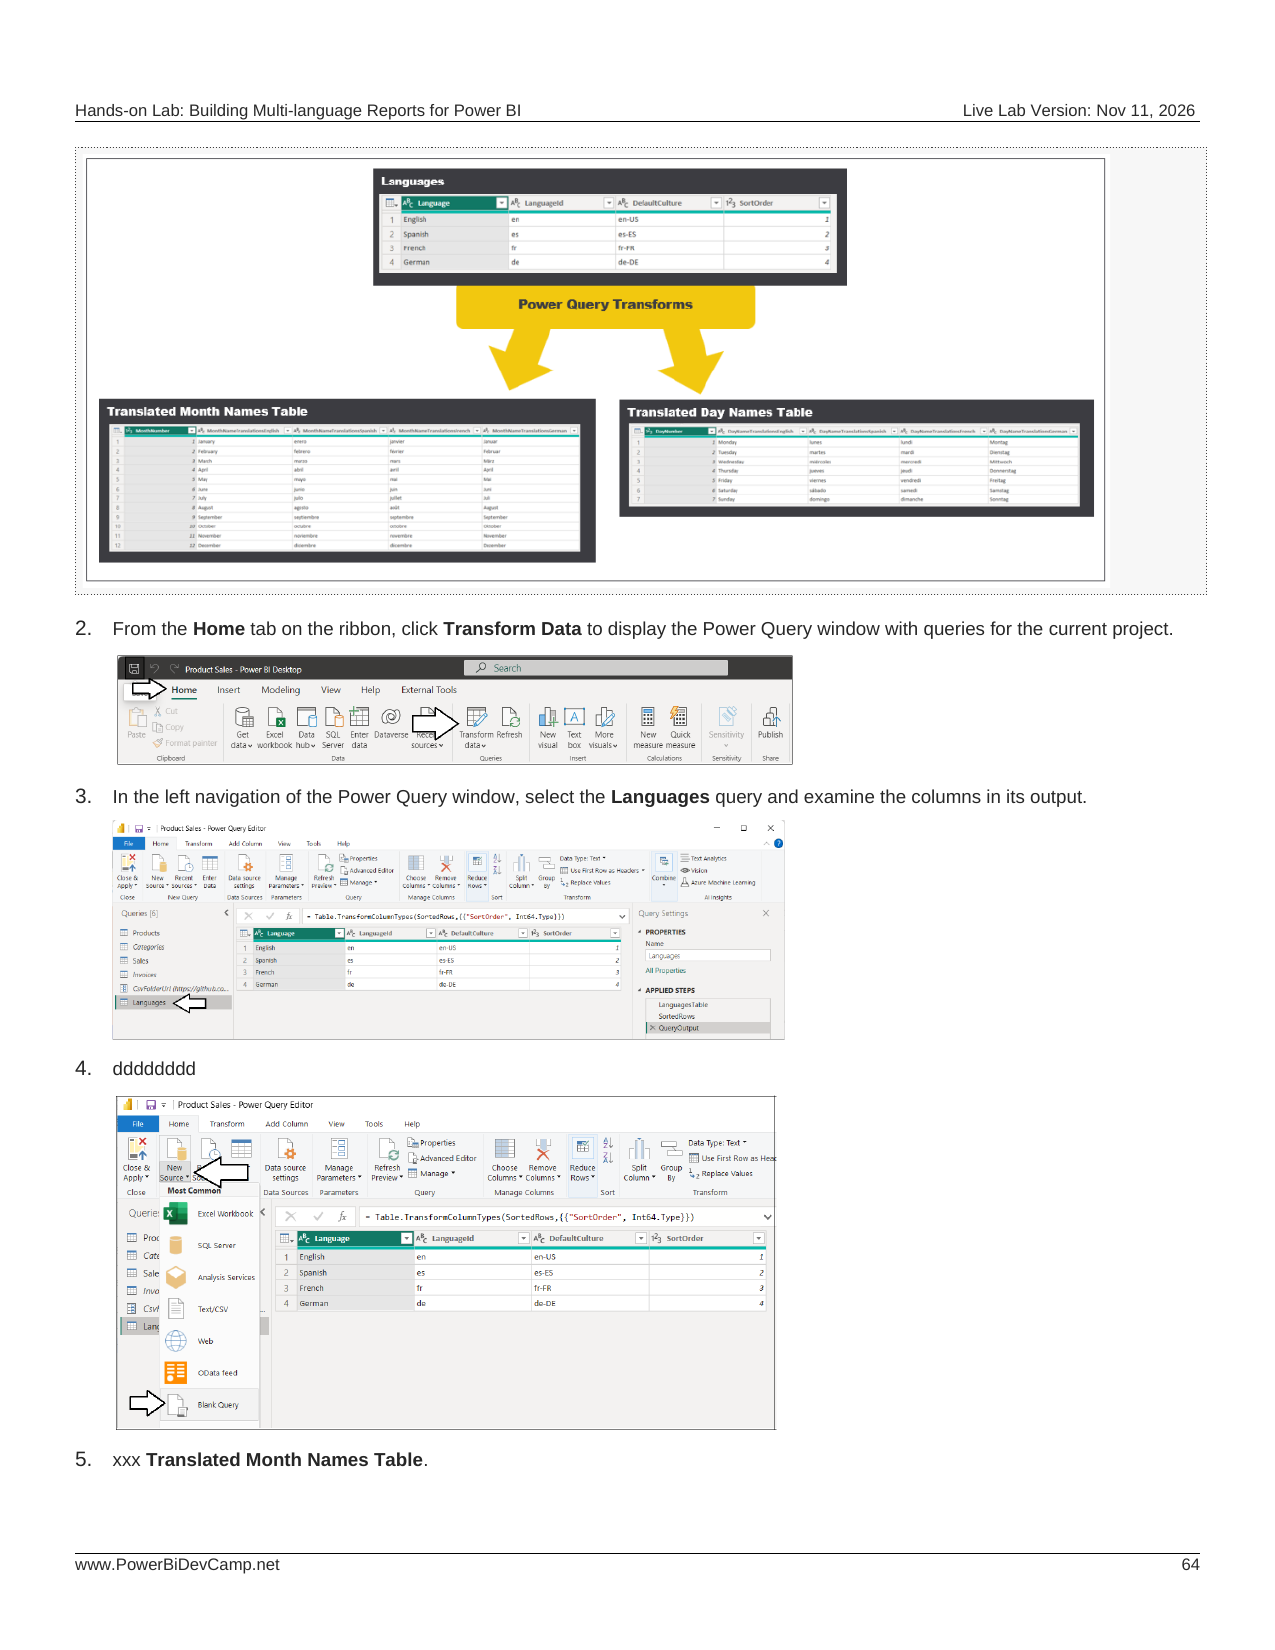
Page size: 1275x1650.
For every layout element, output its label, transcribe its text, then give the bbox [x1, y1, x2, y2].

picture [112, 652, 796, 771]
picture [82, 154, 1111, 588]
picture [112, 1092, 779, 1435]
text dddddddd [75, 1056, 1200, 1079]
text xxx Translated Month Names Table. [75, 1447, 1200, 1471]
picture [112, 820, 787, 1044]
text In the left navigation of the Power Query window, select the Languages query and examine the columns in its output. [75, 783, 1200, 807]
list From the Home tab on the ribbon, click Transform Data to display the Power Query window with queries for the current project. [75, 616, 1200, 639]
